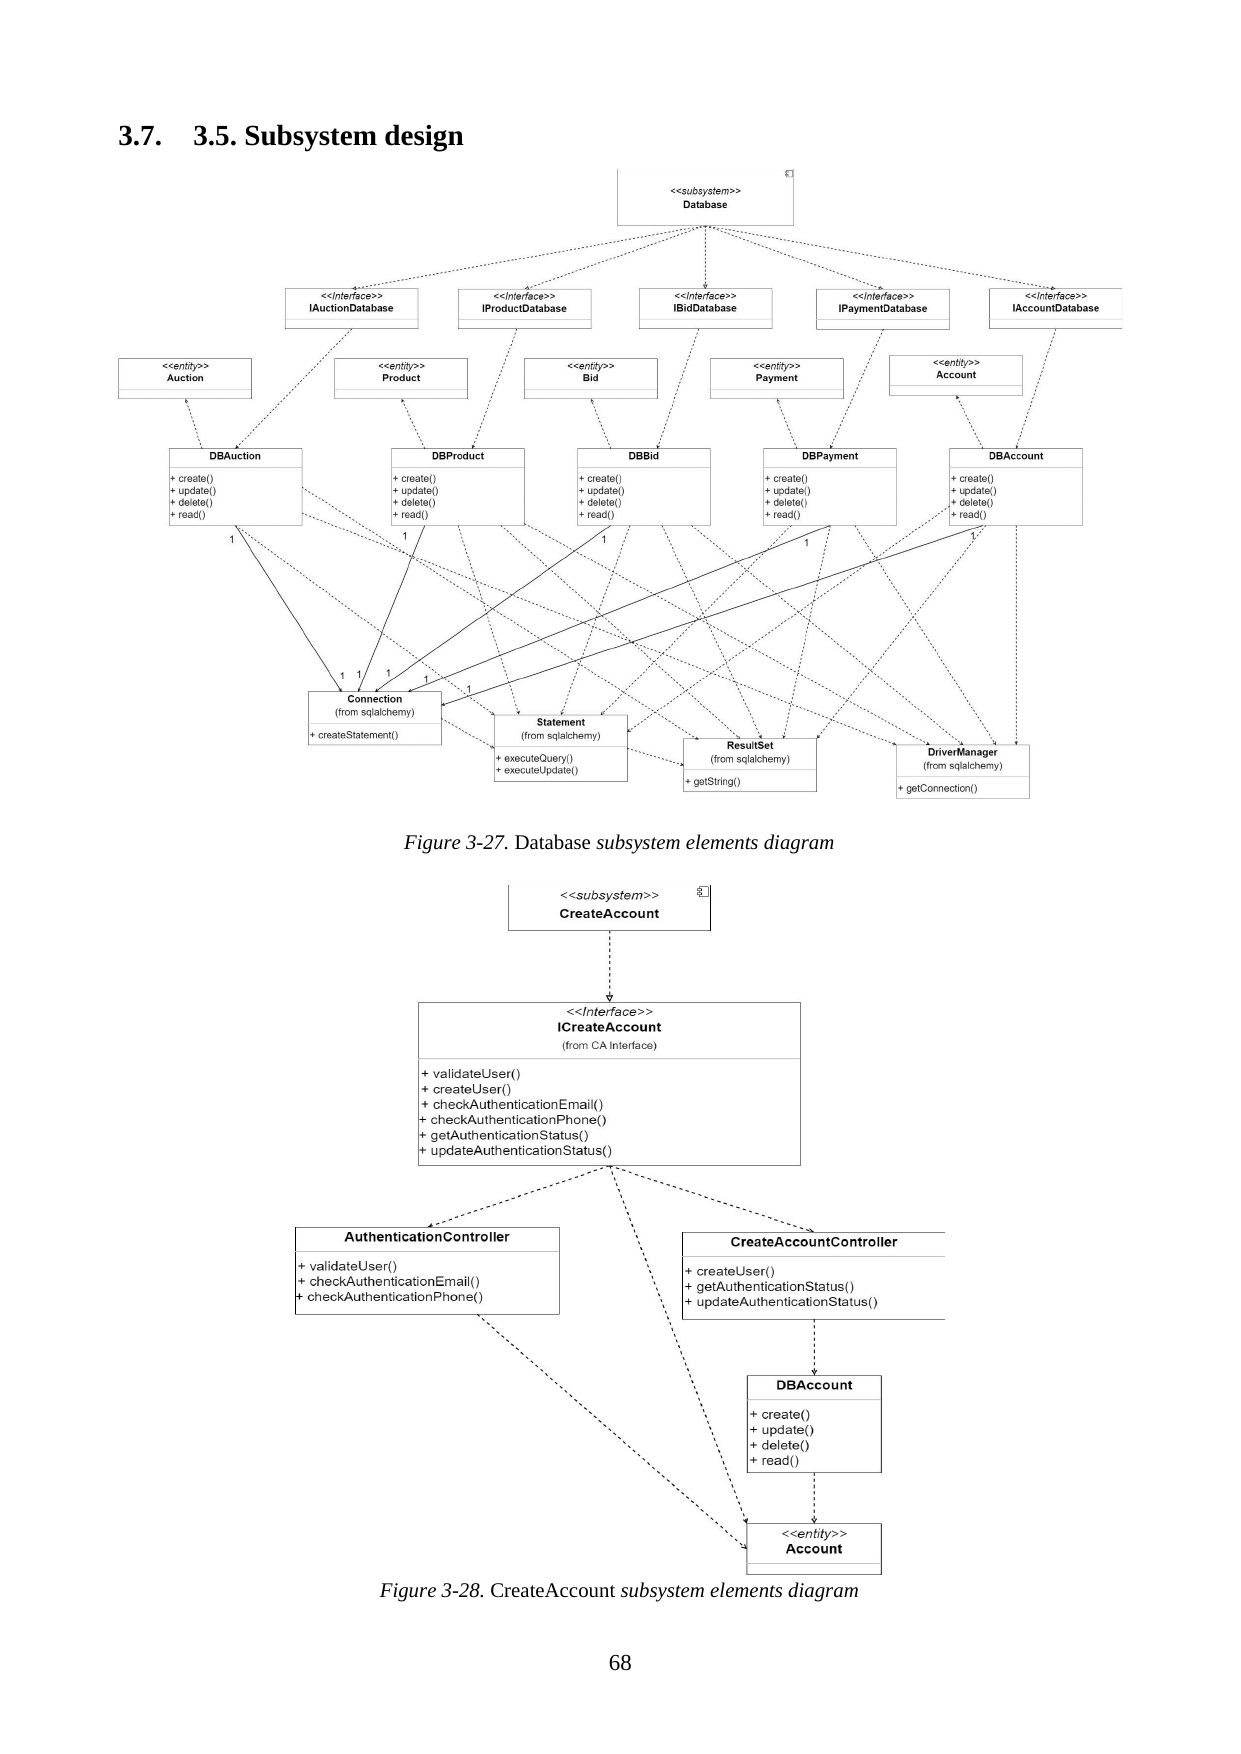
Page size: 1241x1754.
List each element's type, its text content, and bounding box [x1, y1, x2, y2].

text Figure 3-27. Database subsystem elements diagram [118, 830, 1122, 854]
text Figure 3-28. CreateAccount subsystem elements diagram [118, 1578, 1122, 1602]
subtitle 3.5. Subsystem design [118, 118, 1122, 152]
picture [118, 169, 1123, 799]
picture [295, 885, 945, 1575]
